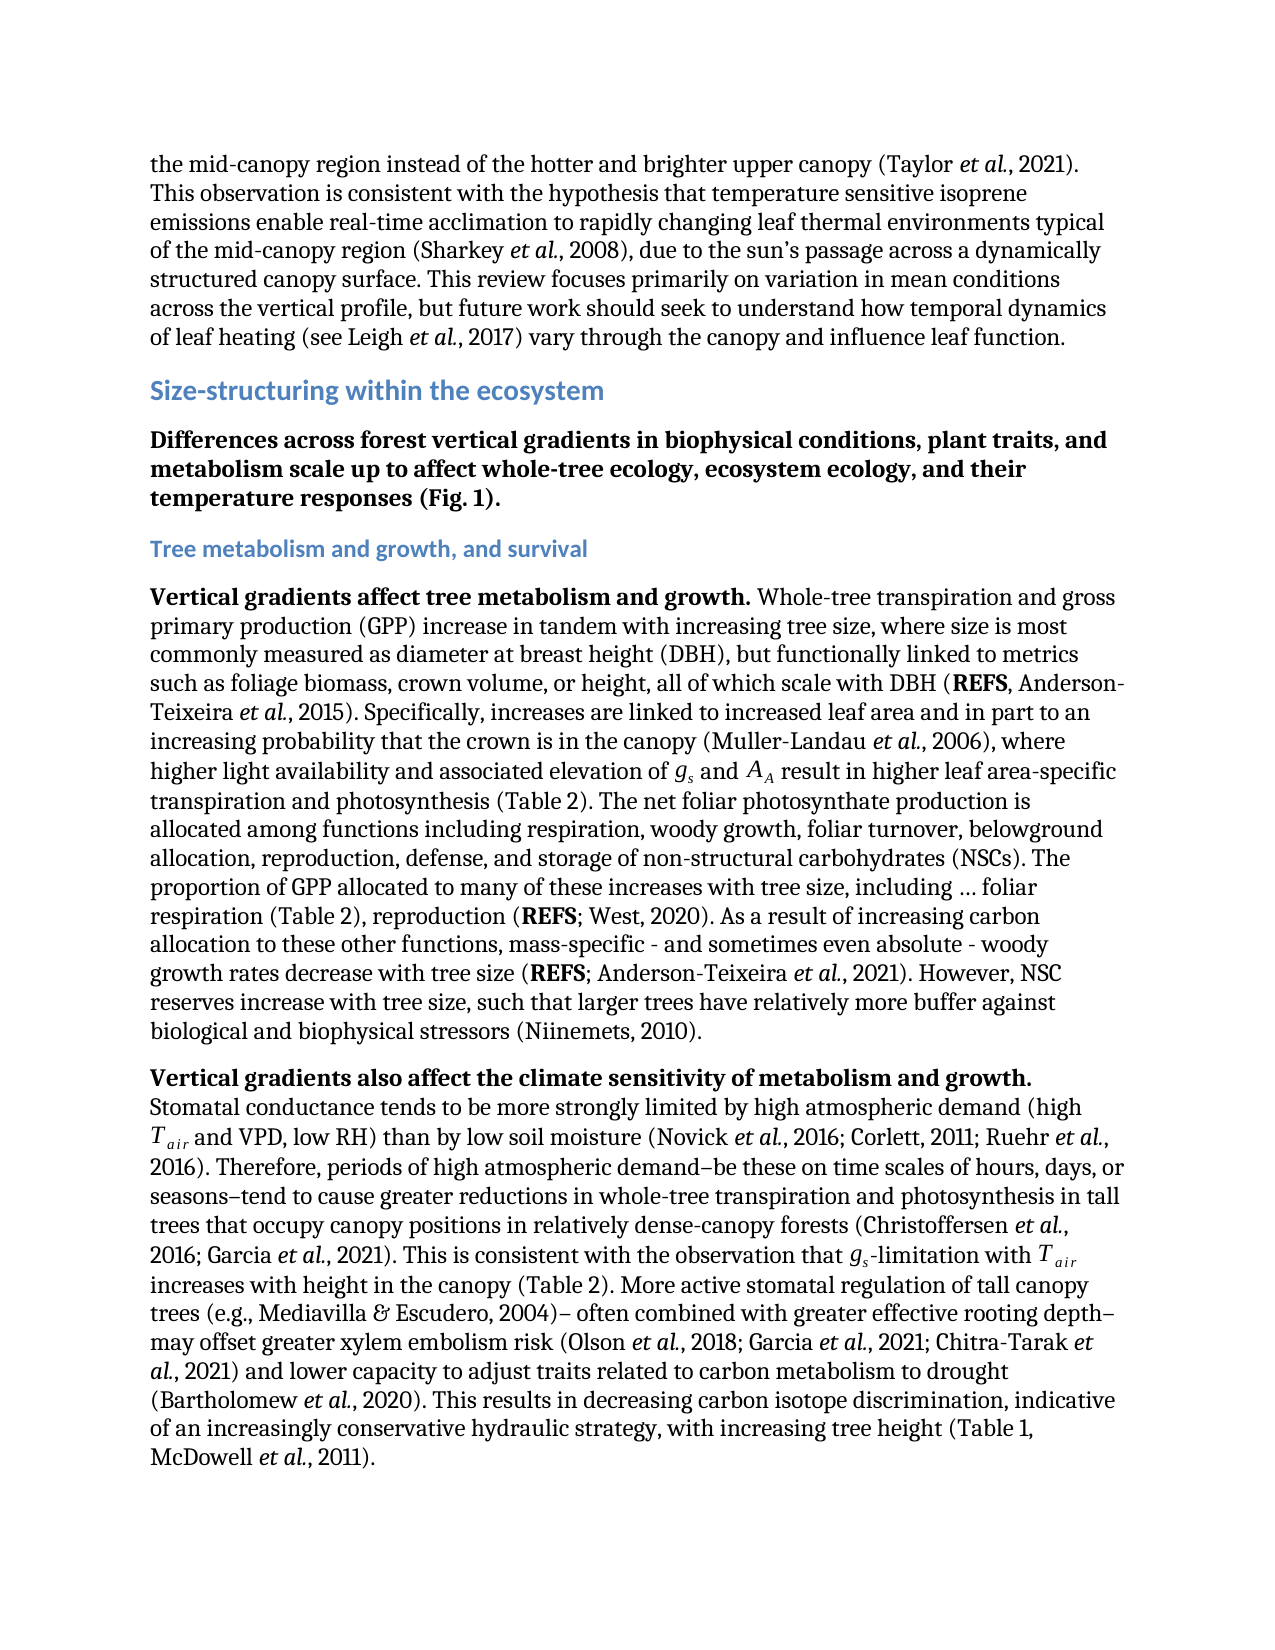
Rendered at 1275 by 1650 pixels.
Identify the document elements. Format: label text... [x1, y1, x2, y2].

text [150, 150, 1125, 351]
text Vertical gradients also affect the climate sensitivity of metabolism and growth. Stomatal conductance tends to be more strongly limited by high atmospheric demand (high and VPD, low RH) than by low soil moisture (Novick et al., 2016; Corlett, 2011; Ruehr et al., 2016). Therefore, periods of high atmospheric demand–be these on time scales of hours, days, or seasons–tend to cause greater reductions in whole-tree transpiration and photosynthesis in tall trees that occupy canopy positions in relatively dense-canopy forests (Christoffersen et al., 2016; Garcia et al., 2021). This is consistent with the observation that -limitation with increases with height in the canopy (Table 2). More active stomatal regulation of tall canopy trees (e.g., Mediavilla & Escudero, 2004)– often combined with greater effective rooting depth–may offset greater xylem embolism risk (Olson et al., 2018; Garcia et al., 2021; Chitra-Tarak et al., 2021) and lower capacity to adjust traits related to carbon metabolism to drought (Bartholomew et al., 2020). This results in decreasing carbon isotope discrimination, indicative of an increasingly conservative hydraulic strategy, with increasing tree height (Table 1, McDowell et al., 2011). [150, 1064, 1125, 1472]
text Vertical gradients affect tree metabolism and growth. Whole-tree transpiration and gross primary production (GPP) increase in tandem with increasing tree size, where size is most commonly measured as diameter at breast height (DBH), but functionally linked to metrics such as foliage biomass, crown volume, or height, all of which scale with DBH (REFS, Anderson-Teixeira et al., 2015). Specifically, increases are linked to increased leaf area and in part to an increasing probability that the crown is in the canopy (Muller-Landau et al., 2006), where higher light availability and associated elevation of and result in higher leaf area-specific transpiration and photosynthesis (Table 2). The net foliar photosynthate production is allocated among functions including respiration, woody growth, foliar turnover, belowground allocation, reproduction, defense, and storage of non-structural carbohydrates (NSCs). The proportion of GPP allocated to many of these increases with tree size, including … foliar respiration (Table 2), reproduction (REFS; West, 2020). As a result of increasing carbon allocation to these other functions, mass-specific - and sometimes even absolute - woody growth rates decrease with tree size (REFS; Anderson-Teixeira et al., 2021). However, NSC reserves increase with tree size, such that larger trees have relatively more buffer against biological and biophysical stressors (Niinemets, 2010). [150, 583, 1125, 1045]
subtitle Size-structuring within the ecosystem [150, 372, 1125, 408]
subtitle Tree metabolism and growth, and survival [150, 533, 1125, 564]
text Differences across forest vertical gradients in biophysical conditions, plant traits, and metabolism scale up to affect whole-tree ecology, ecosystem ecology, and their temperature responses (Fig. 1). [150, 426, 1125, 513]
